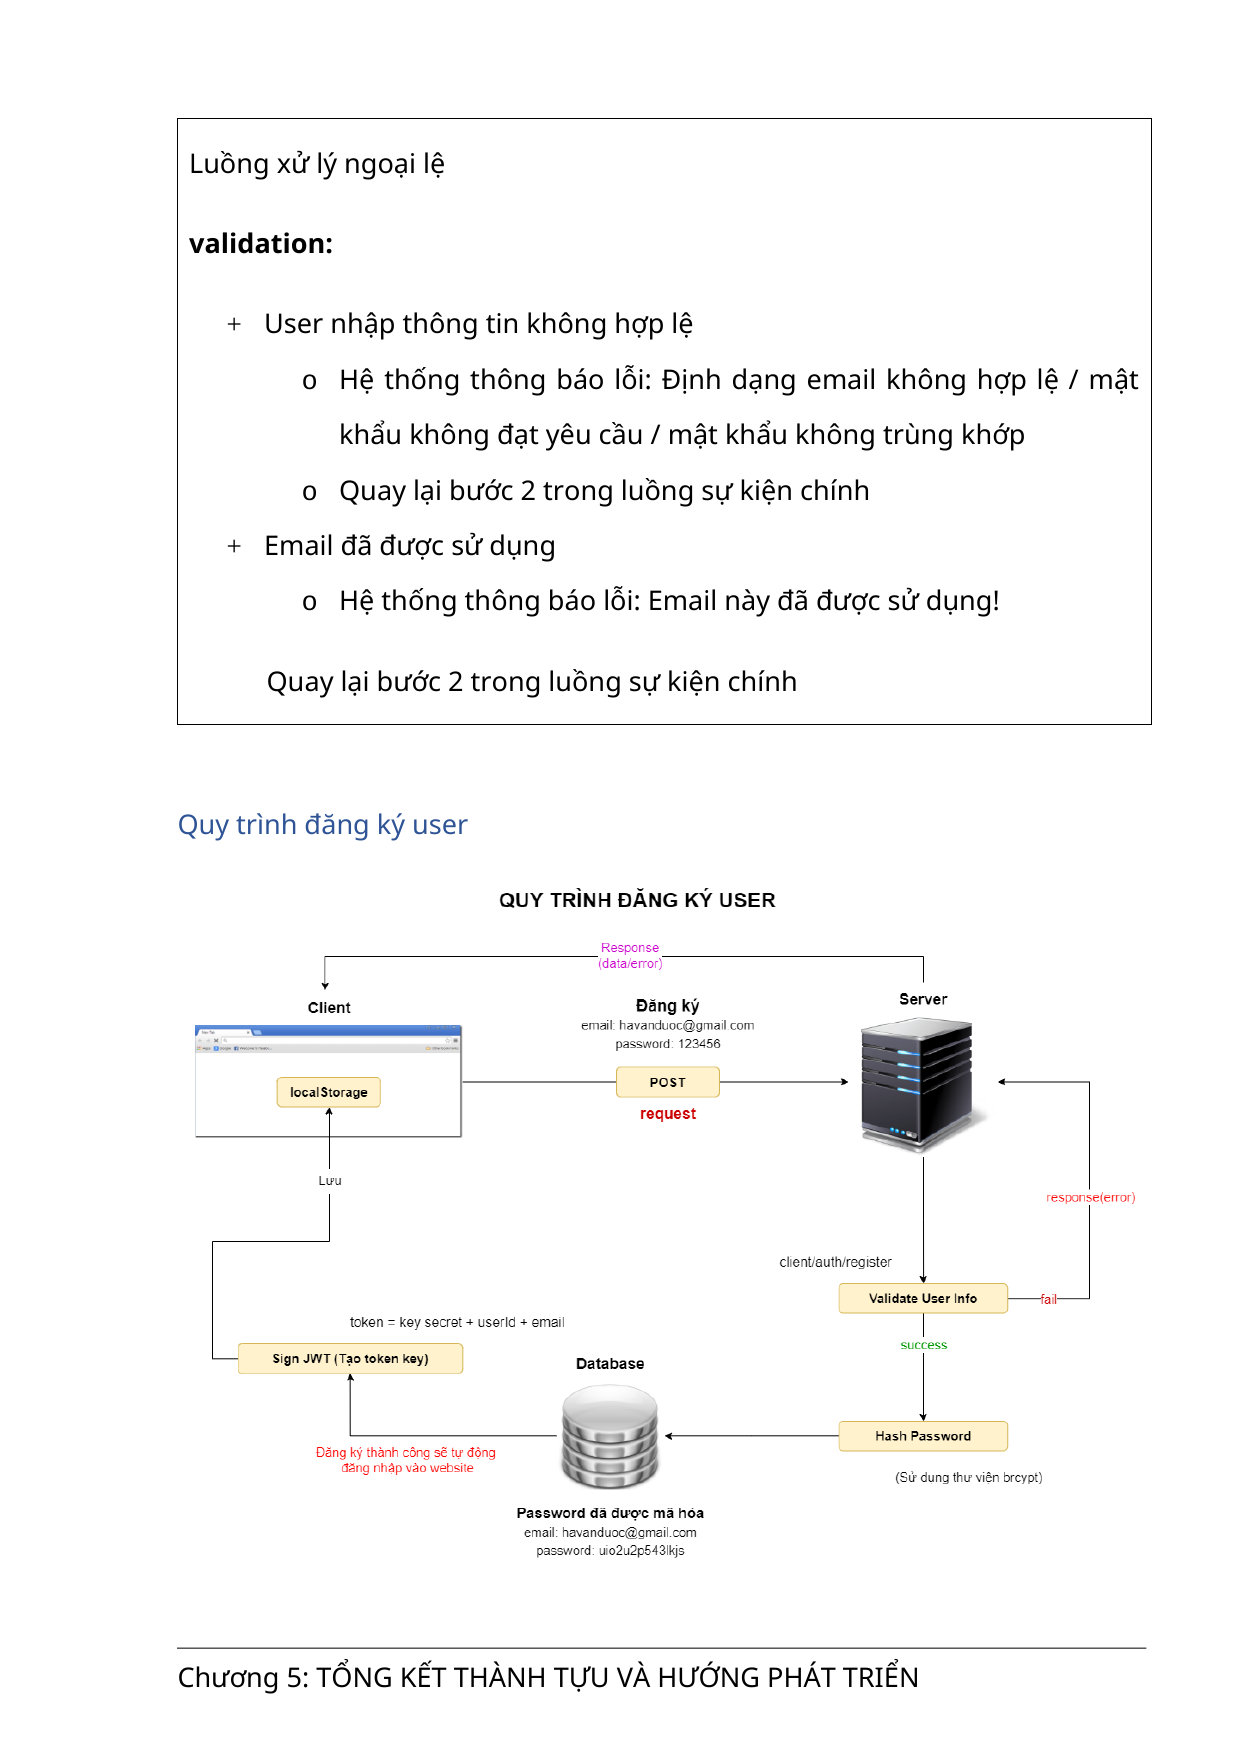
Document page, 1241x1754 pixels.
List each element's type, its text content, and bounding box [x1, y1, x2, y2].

picture [177, 870, 1152, 1594]
subtitle Quy trình đăng ký user [177, 806, 1152, 843]
table_cell Luồng xử lý ngoại lệ validation: User nhập thông tin không hợp lệ Hệ thống thông báo lỗi: Định dạng email không hợp lệ / mật khẩu không đạt yêu cầu / mật khẩu không trùng khớp Quay lại bước 2 trong luồng sự kiện chính Email đã được sử dụng Hệ thống thông báo lỗi: Email này đã được sử dụng! Quay lại bước 2 trong luồng sự kiện chính [178, 119, 1151, 724]
